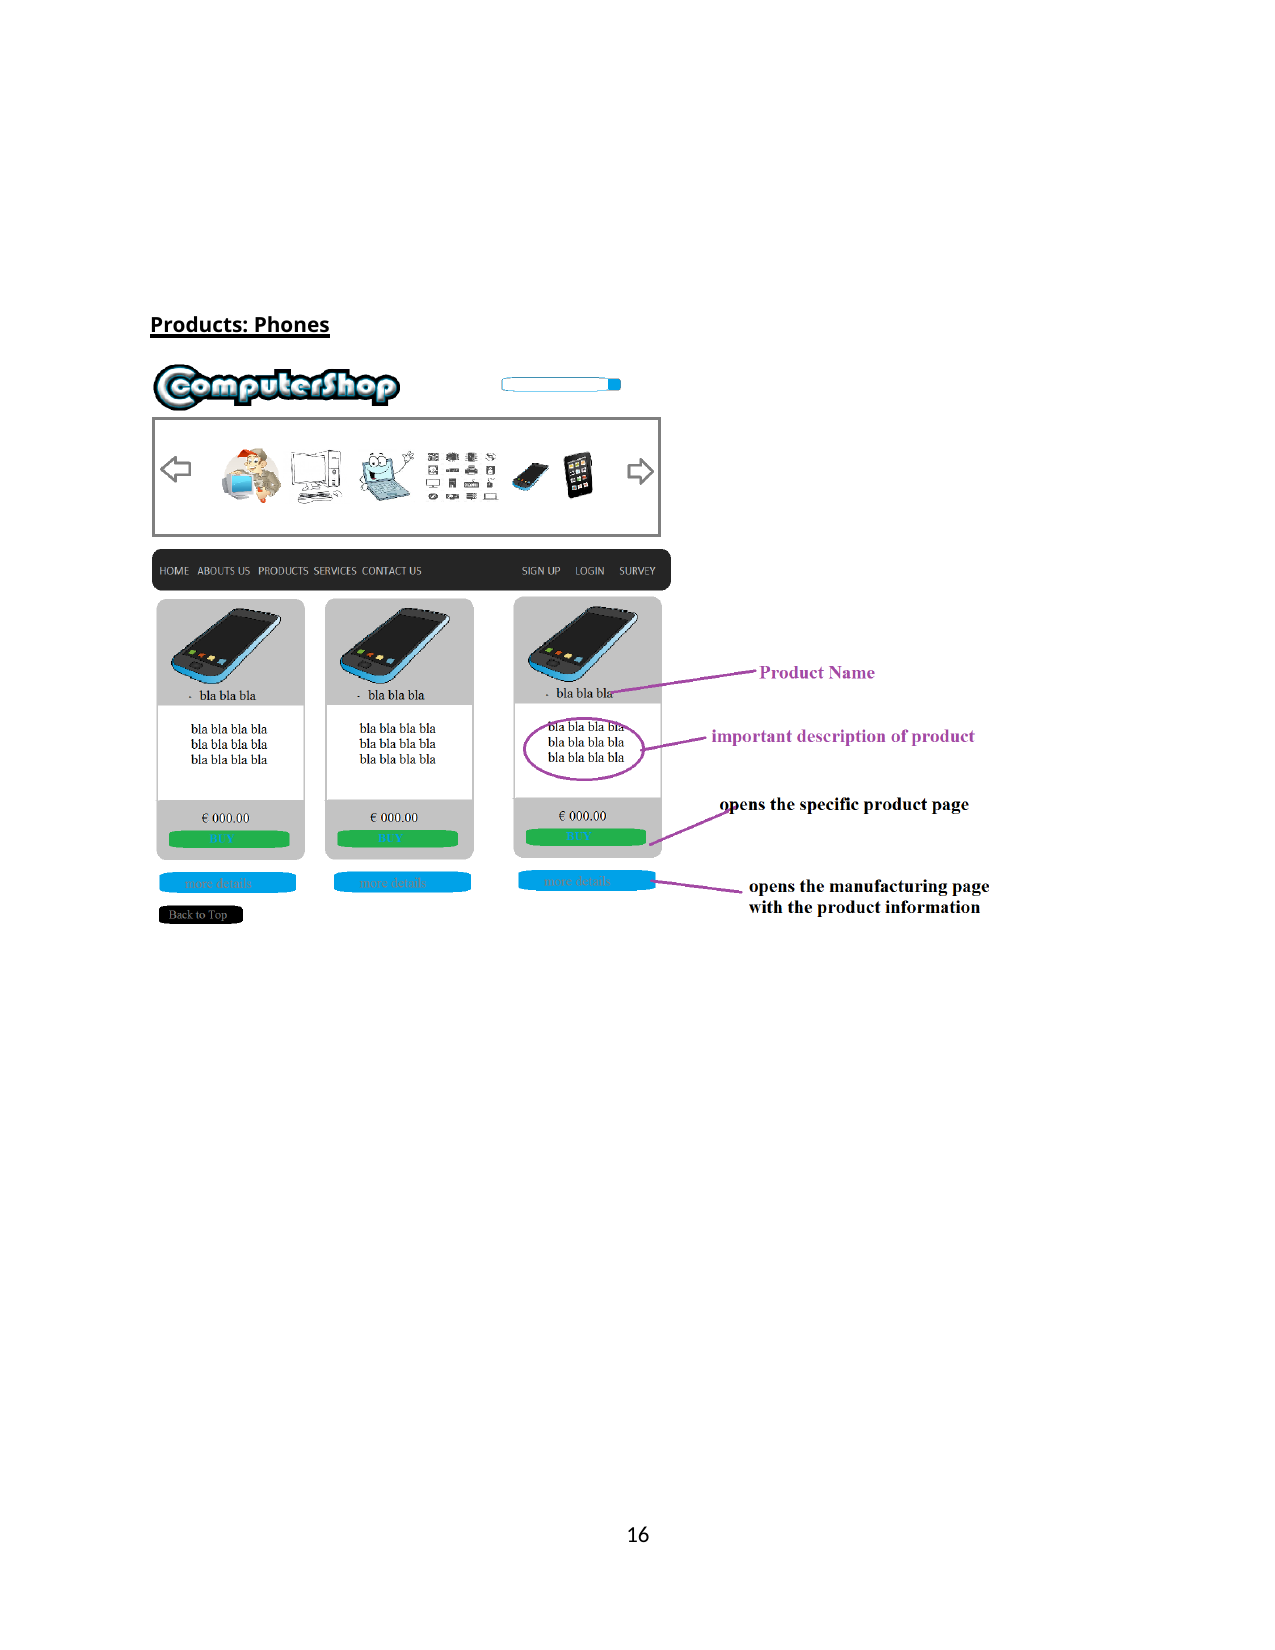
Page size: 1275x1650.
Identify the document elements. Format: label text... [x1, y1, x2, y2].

text Products: Phones [150, 310, 1125, 339]
picture [150, 363, 1125, 966]
